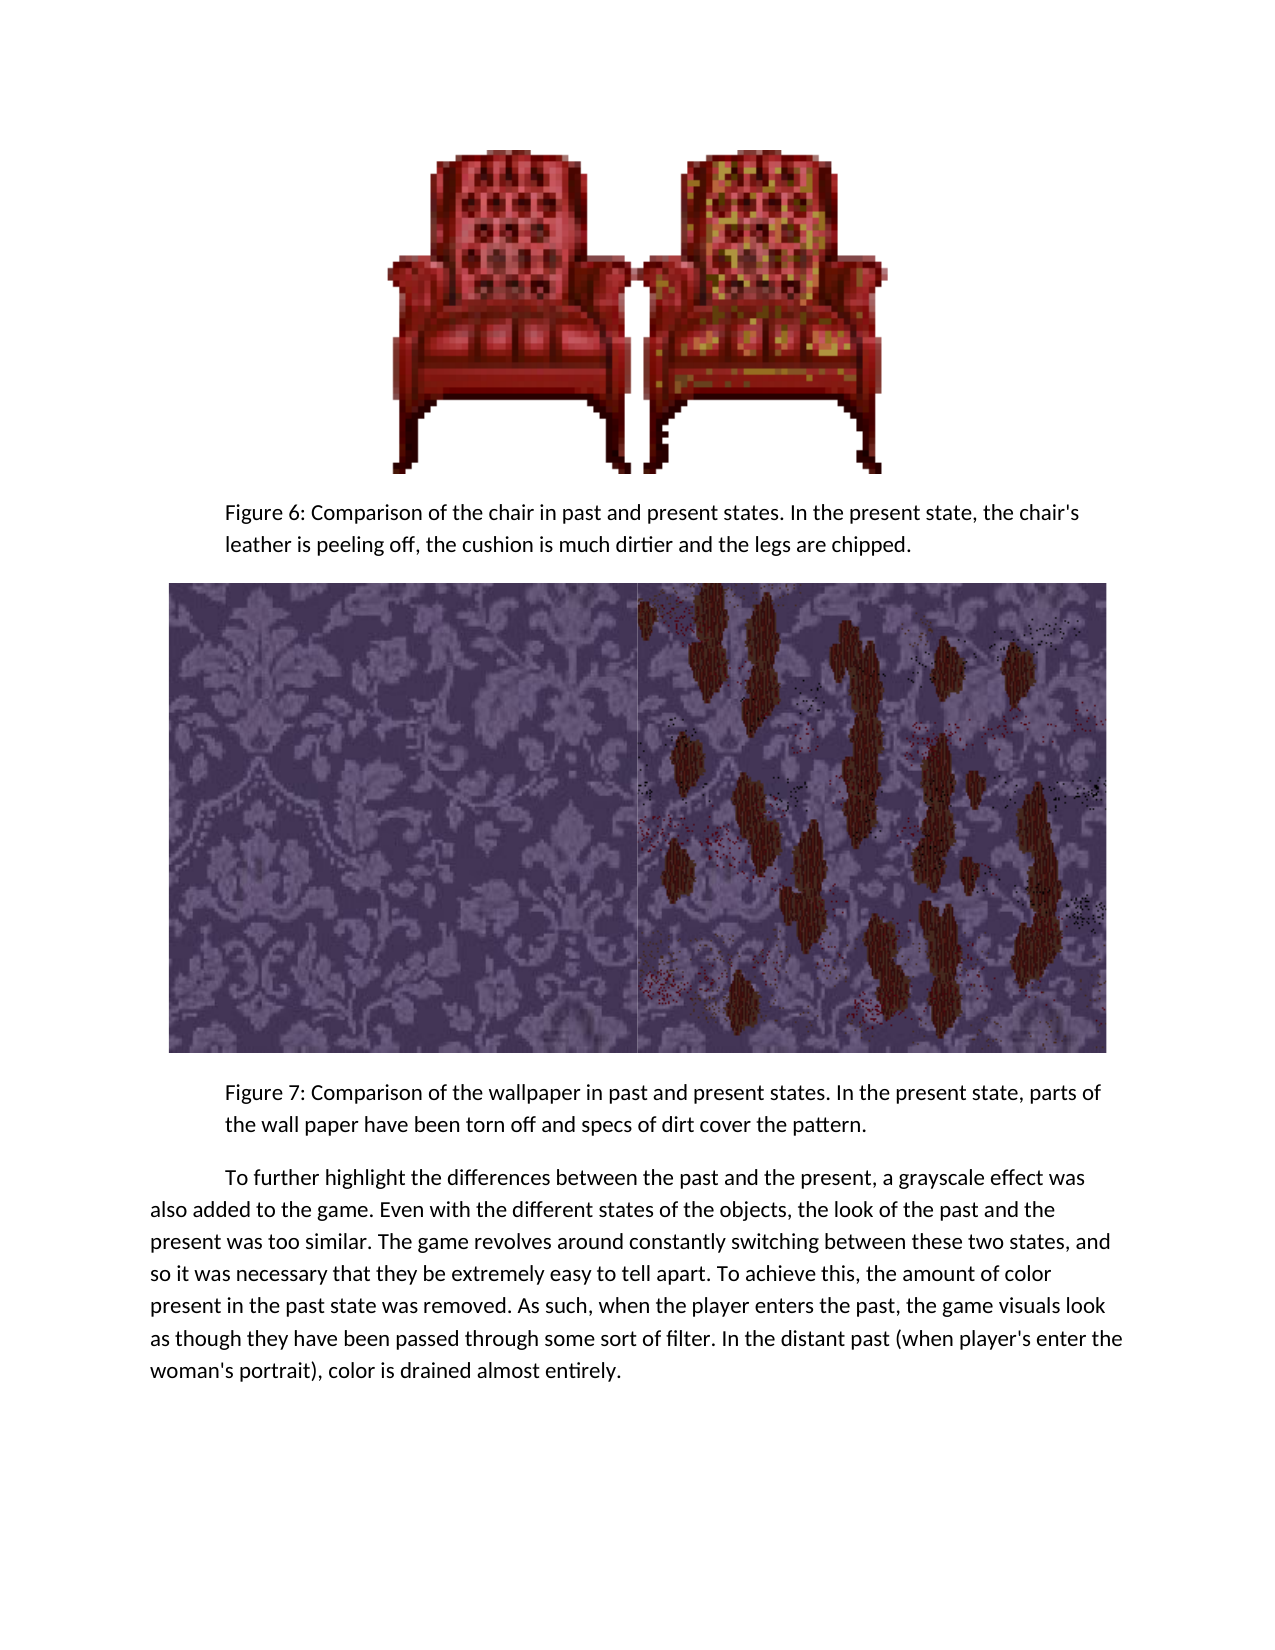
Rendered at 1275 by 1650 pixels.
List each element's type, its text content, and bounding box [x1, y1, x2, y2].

text To further highlight the differences between the past and the present, a grayscale effect was also added to the game. Even with the different states of the objects, the look of the past and the present was too similar. The game revolves around constantly switching between these two states, and so it was necessary that they be extremely easy to tell apart. To achieve this, the amount of color present in the past state was removed. As such, when the player enters the past, the game visuals look as though they have been passed through some sort of filter. In the distant past (when player's enter the woman's portrait), color is drained almost entirely. [150, 1163, 1125, 1384]
picture [387, 150, 888, 474]
picture [168, 583, 1107, 1053]
text Figure 6: Comparison of the chair in past and present states. In the present state, the chair's leather is peeling off, the cushion is much dirtier and the legs are chipped. [150, 498, 1125, 559]
text Figure 7: Comparison of the wallpaper in past and present states. In the present state, parts of the wall paper have been torn off and specs of dirt cover the pattern. [150, 1078, 1125, 1138]
